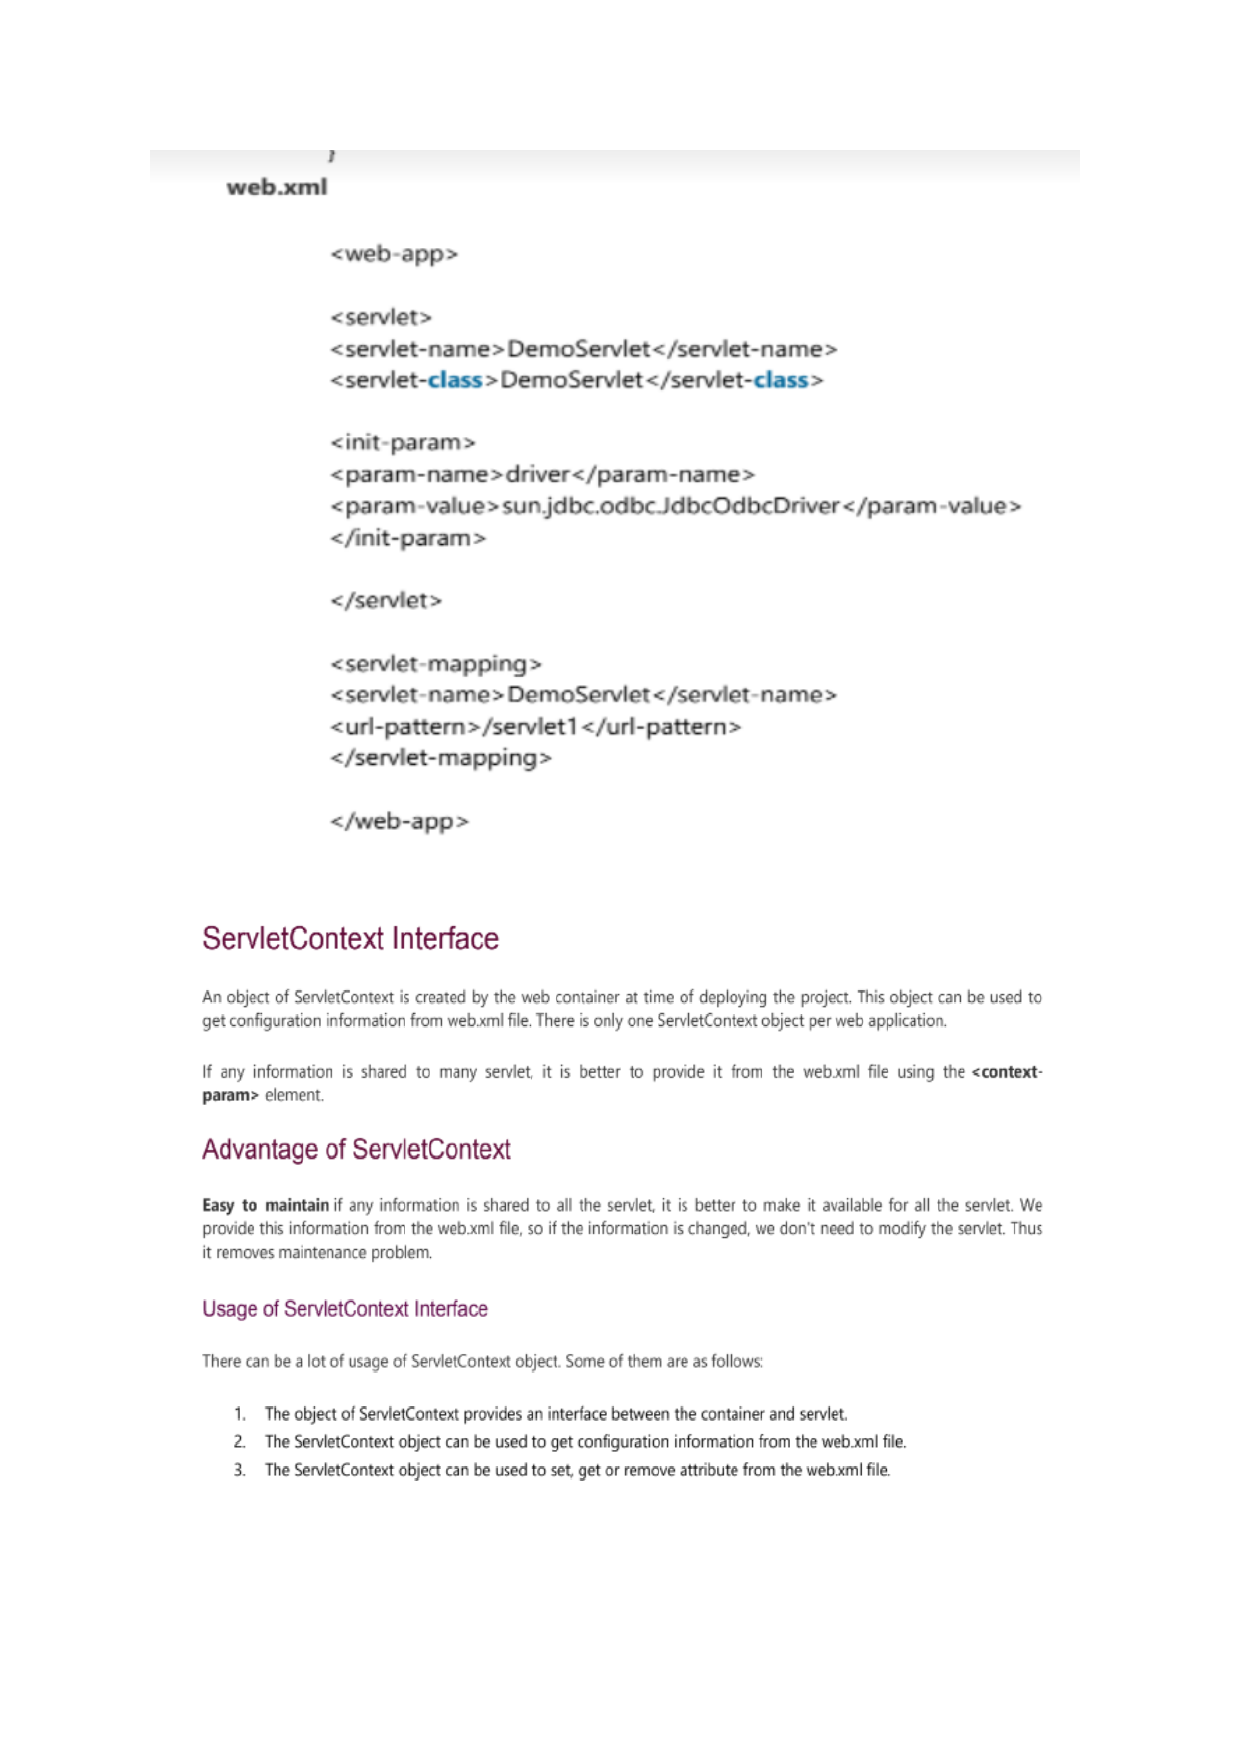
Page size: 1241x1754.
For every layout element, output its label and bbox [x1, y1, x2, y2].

picture [150, 908, 1091, 1527]
picture [150, 150, 1080, 890]
